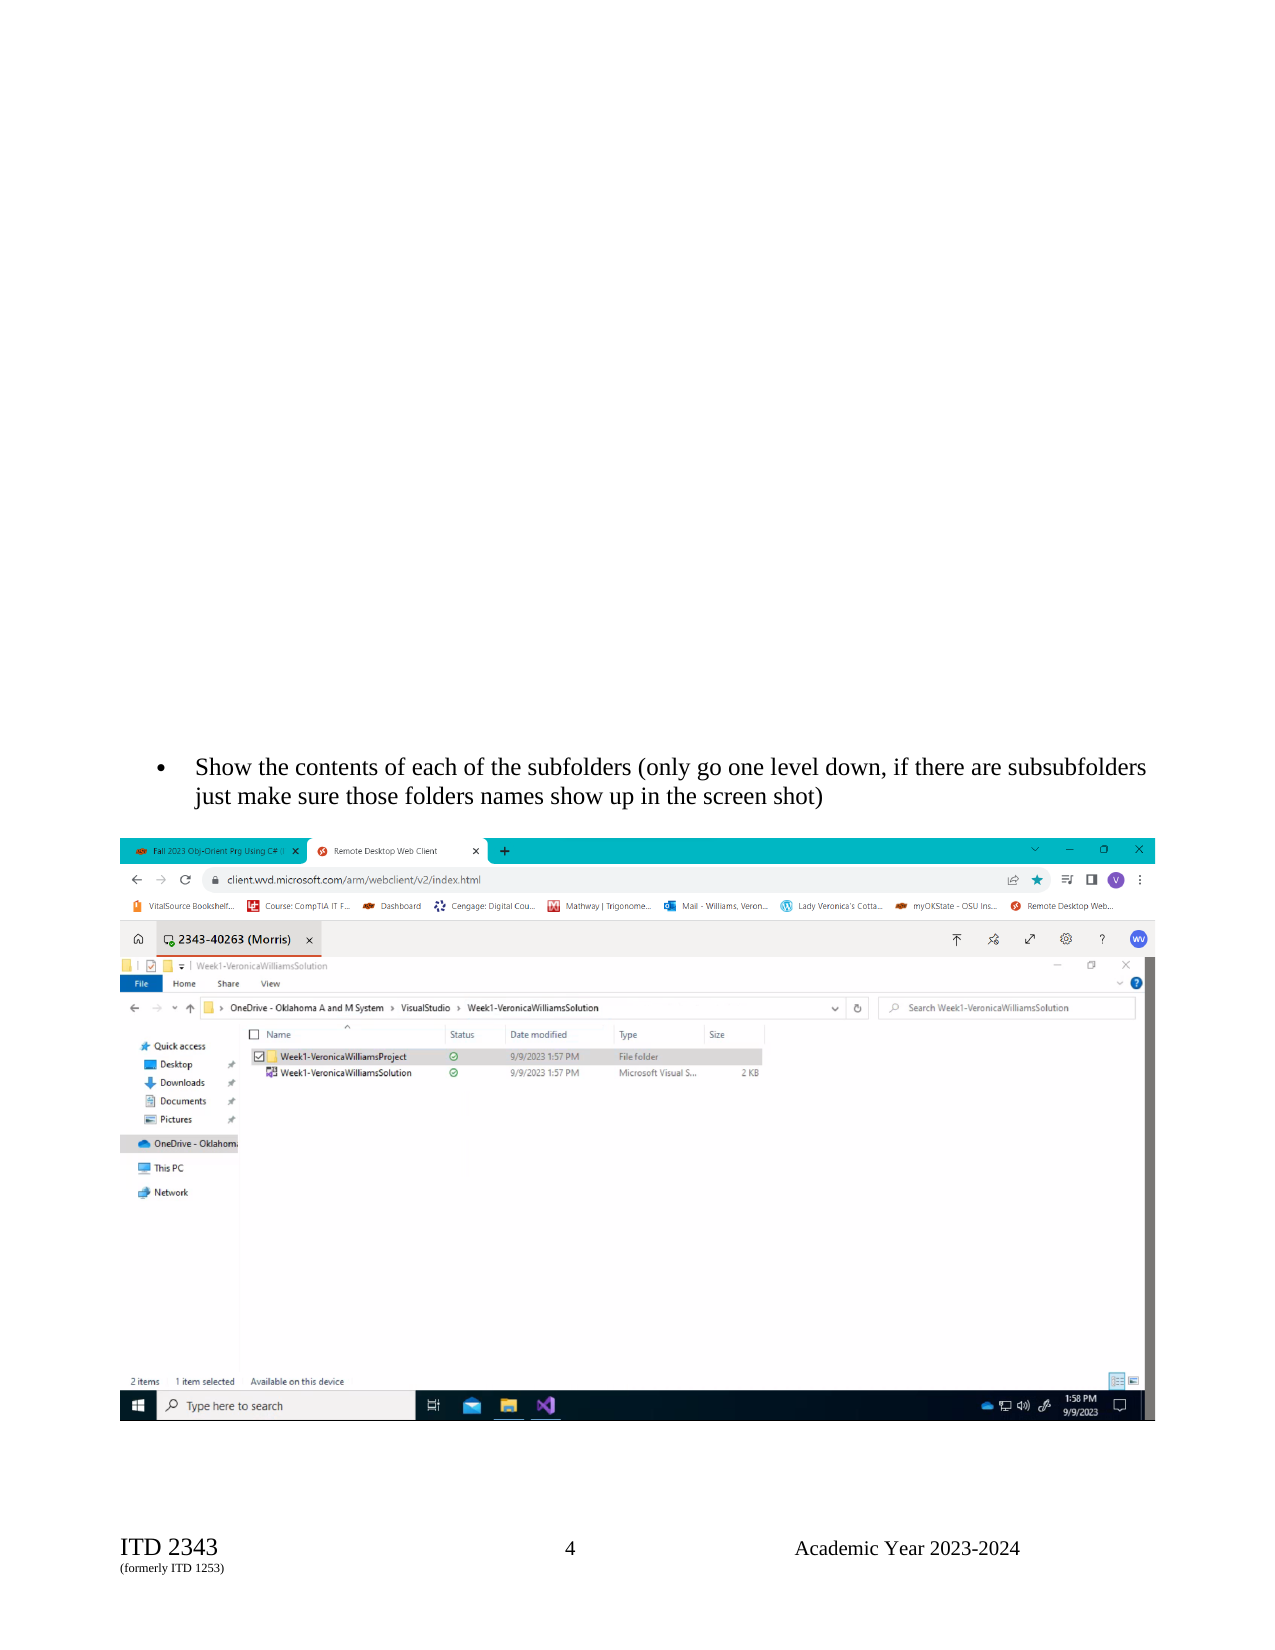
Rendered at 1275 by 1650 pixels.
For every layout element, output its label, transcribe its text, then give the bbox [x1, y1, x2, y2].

list Show the contents of each of the subfolders (only go one level down, if there are subsubfolders just make sure those folders names show up in the screen shot) [157, 752, 1155, 810]
picture [120, 838, 1155, 1421]
